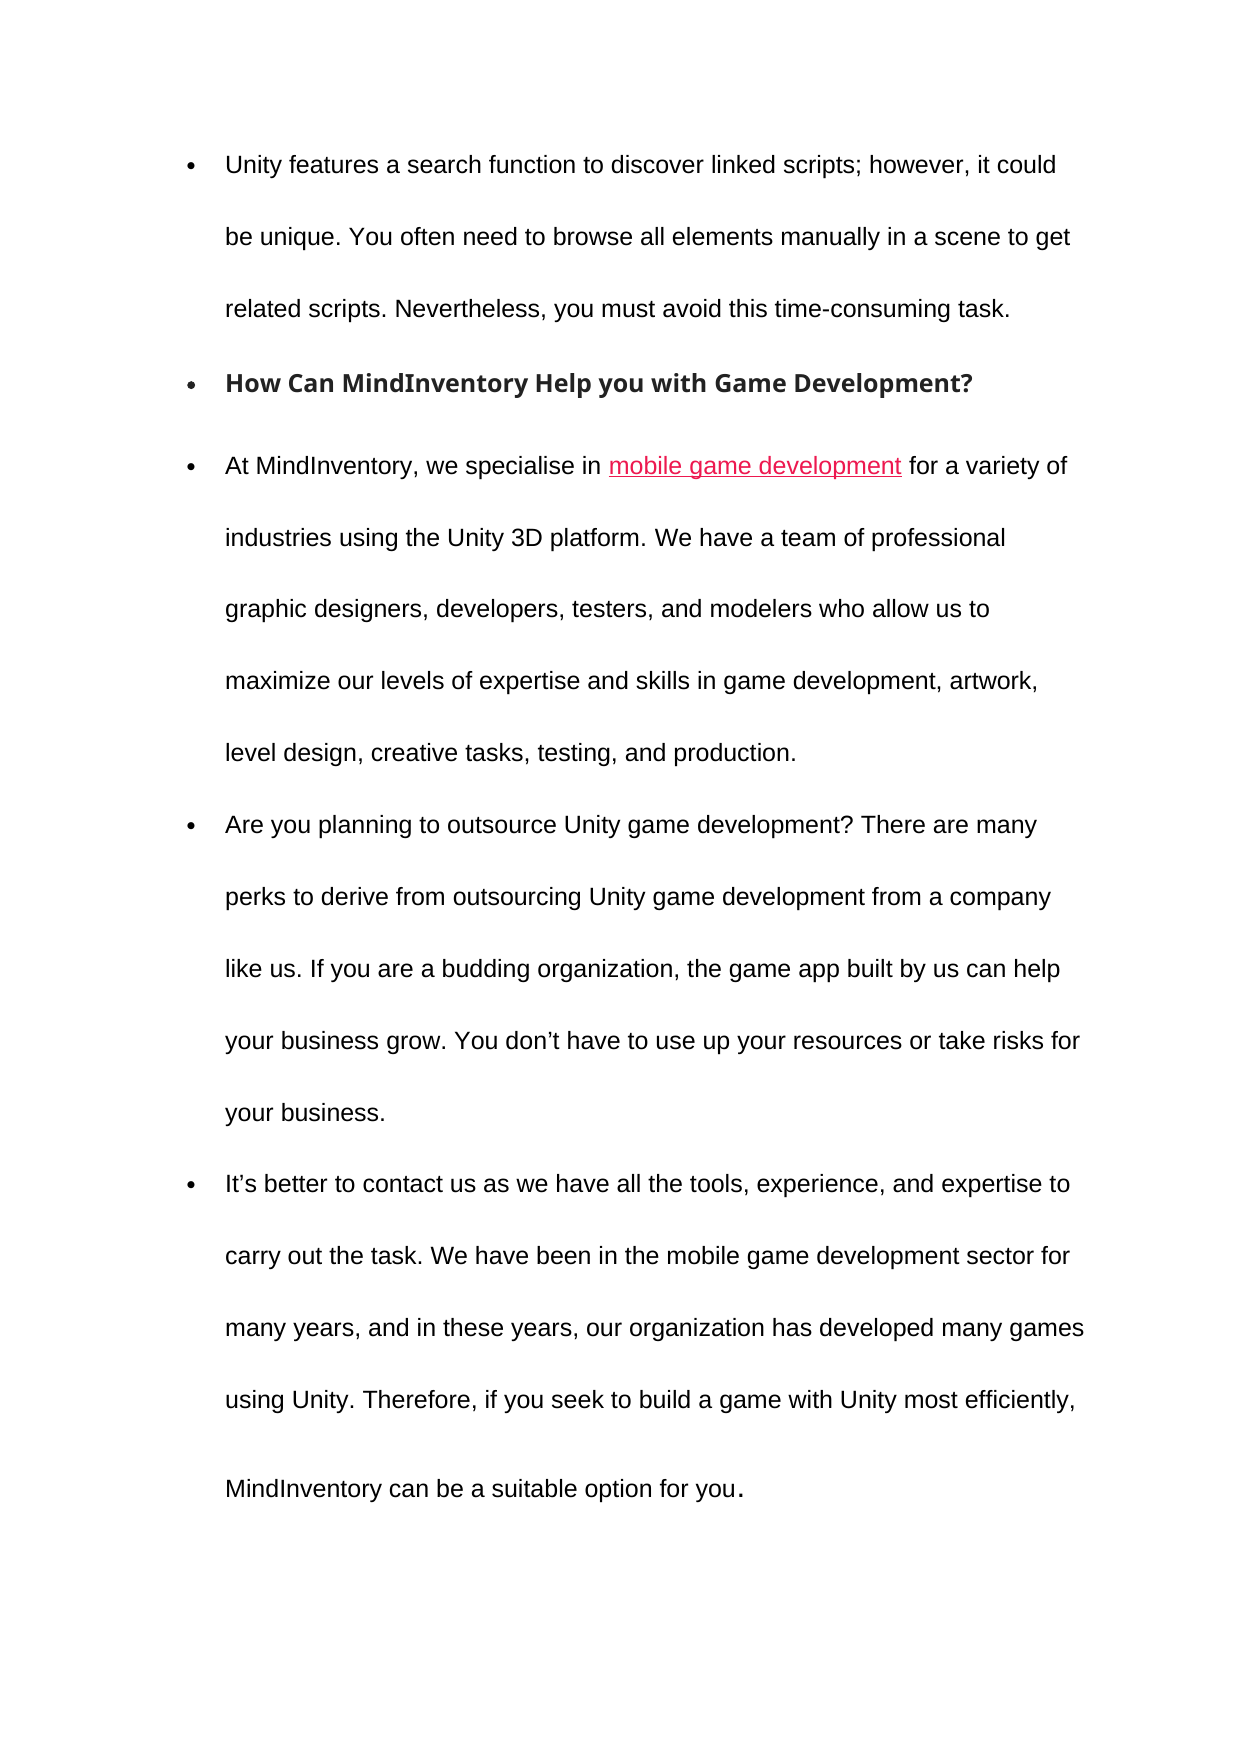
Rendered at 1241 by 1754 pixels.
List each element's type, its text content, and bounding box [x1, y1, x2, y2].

list How Can MindInventory Help you with Game Development? [187, 366, 1090, 400]
list Are you planning to outsource Unity game development? There are many perks to derive from outsourcing Unity game development from a company like us. If you are a budding organization, the game app built by us can help your business grow. You don’t have to use up your resources or take risks for your business. [187, 810, 1090, 1126]
list Unity features a search function to discover linked scripts; however, it could be unique. You often need to browse all elements manually in a scene to get related scripts. Nevertheless, you must avoid this time-consuming task. [187, 150, 1090, 322]
list It’s better to contact us as we have all the tools, experience, and expertise to carry out the task. We have been in the mobile game development sector for many years, and in these years, our organization has developed many games using Unity. Therefore, if you seek to build a game with Unity most efficiently, MindInventory can be a suitable option for you. [187, 1169, 1090, 1504]
list At MindInventory, we specialise in mobile game development for a variety of industries using the Unity 3D platform. We have a team of professional graphic designers, developers, testers, and modelers who allow us to maximize our levels of expertise and skills in game development, artwork, level design, creative tasks, testing, and production. [187, 451, 1090, 767]
